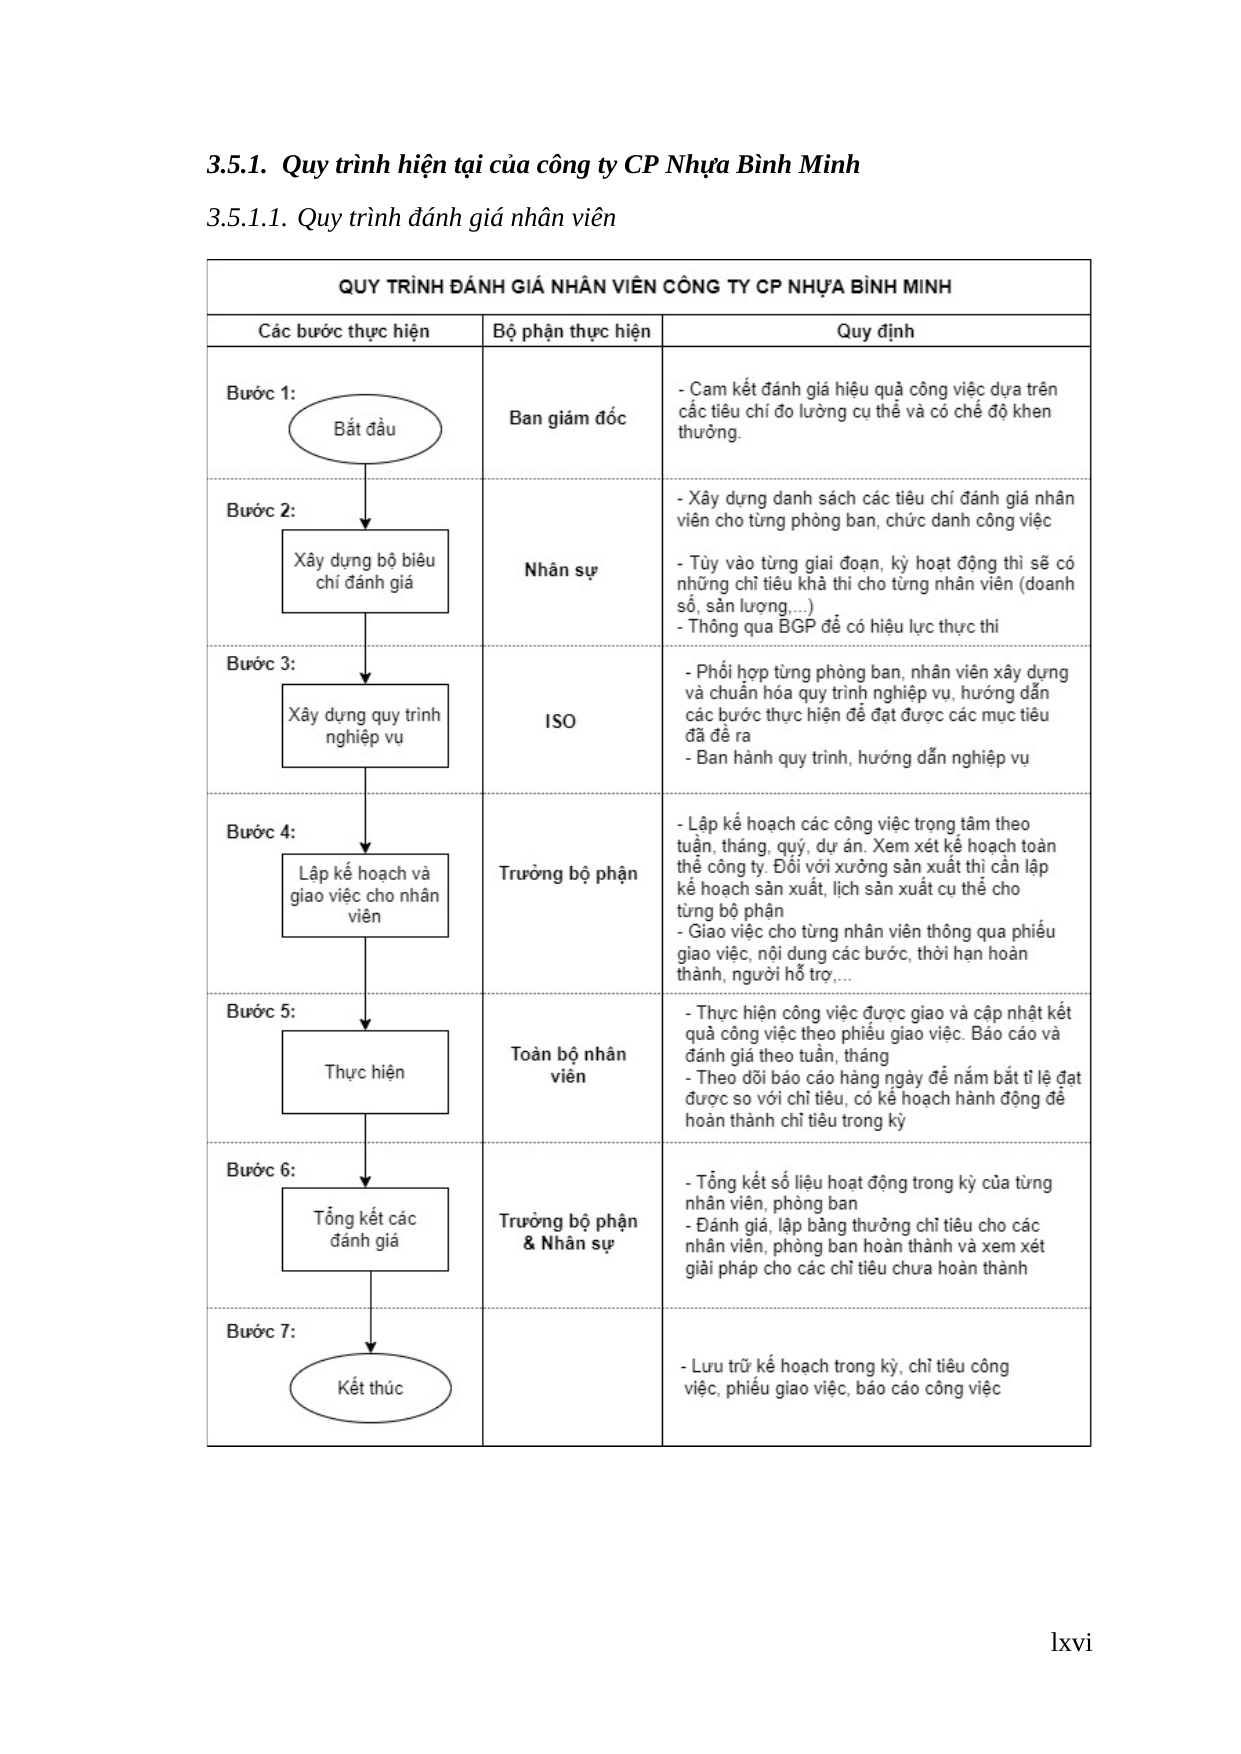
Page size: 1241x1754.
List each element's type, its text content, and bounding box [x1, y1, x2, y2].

picture [206, 259, 1093, 1447]
subtitle Quy trình hiện tại của công ty CP Nhựa Bình Minh [207, 148, 1092, 179]
subtitle Quy trình đánh giá nhân viên [207, 201, 1092, 232]
